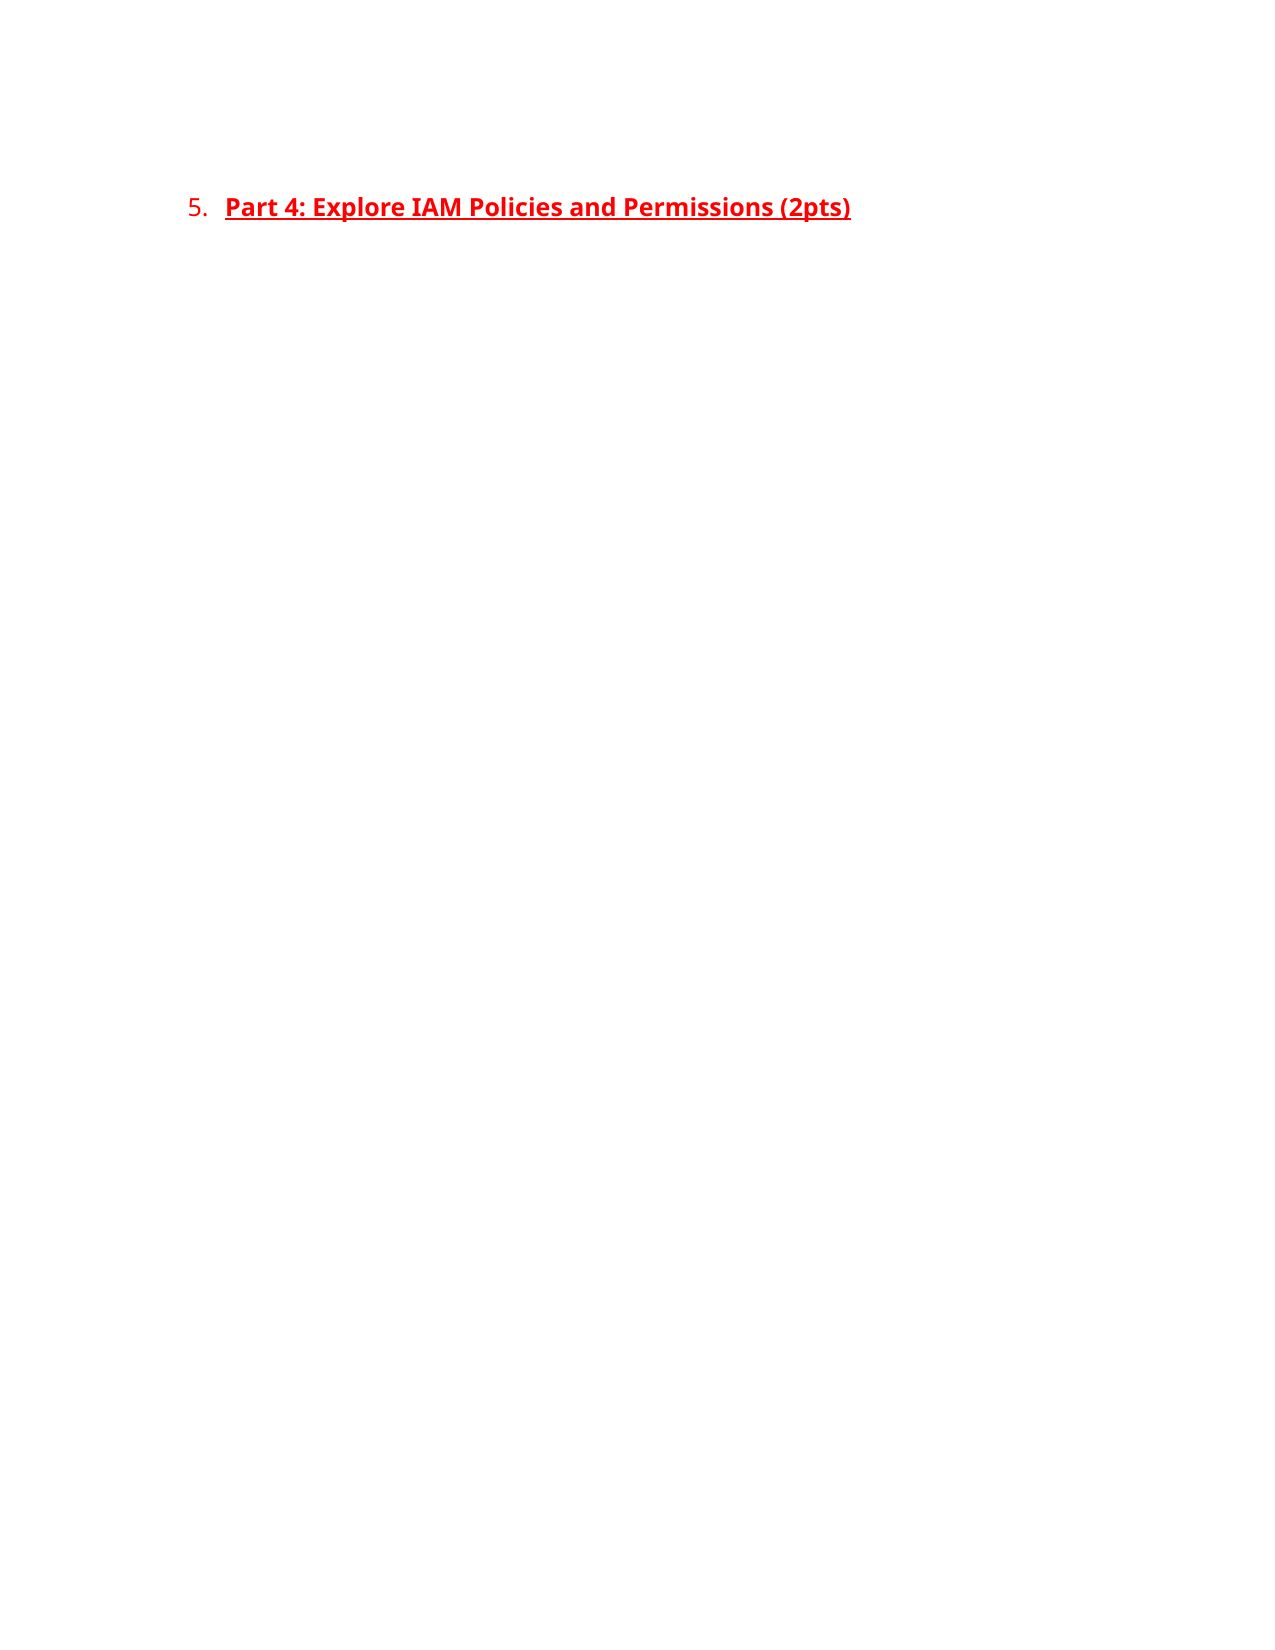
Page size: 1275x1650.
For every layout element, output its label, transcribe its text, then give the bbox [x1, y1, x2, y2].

list Part 4: Explore IAM Policies and Permissions (2pts) [187, 189, 1125, 223]
